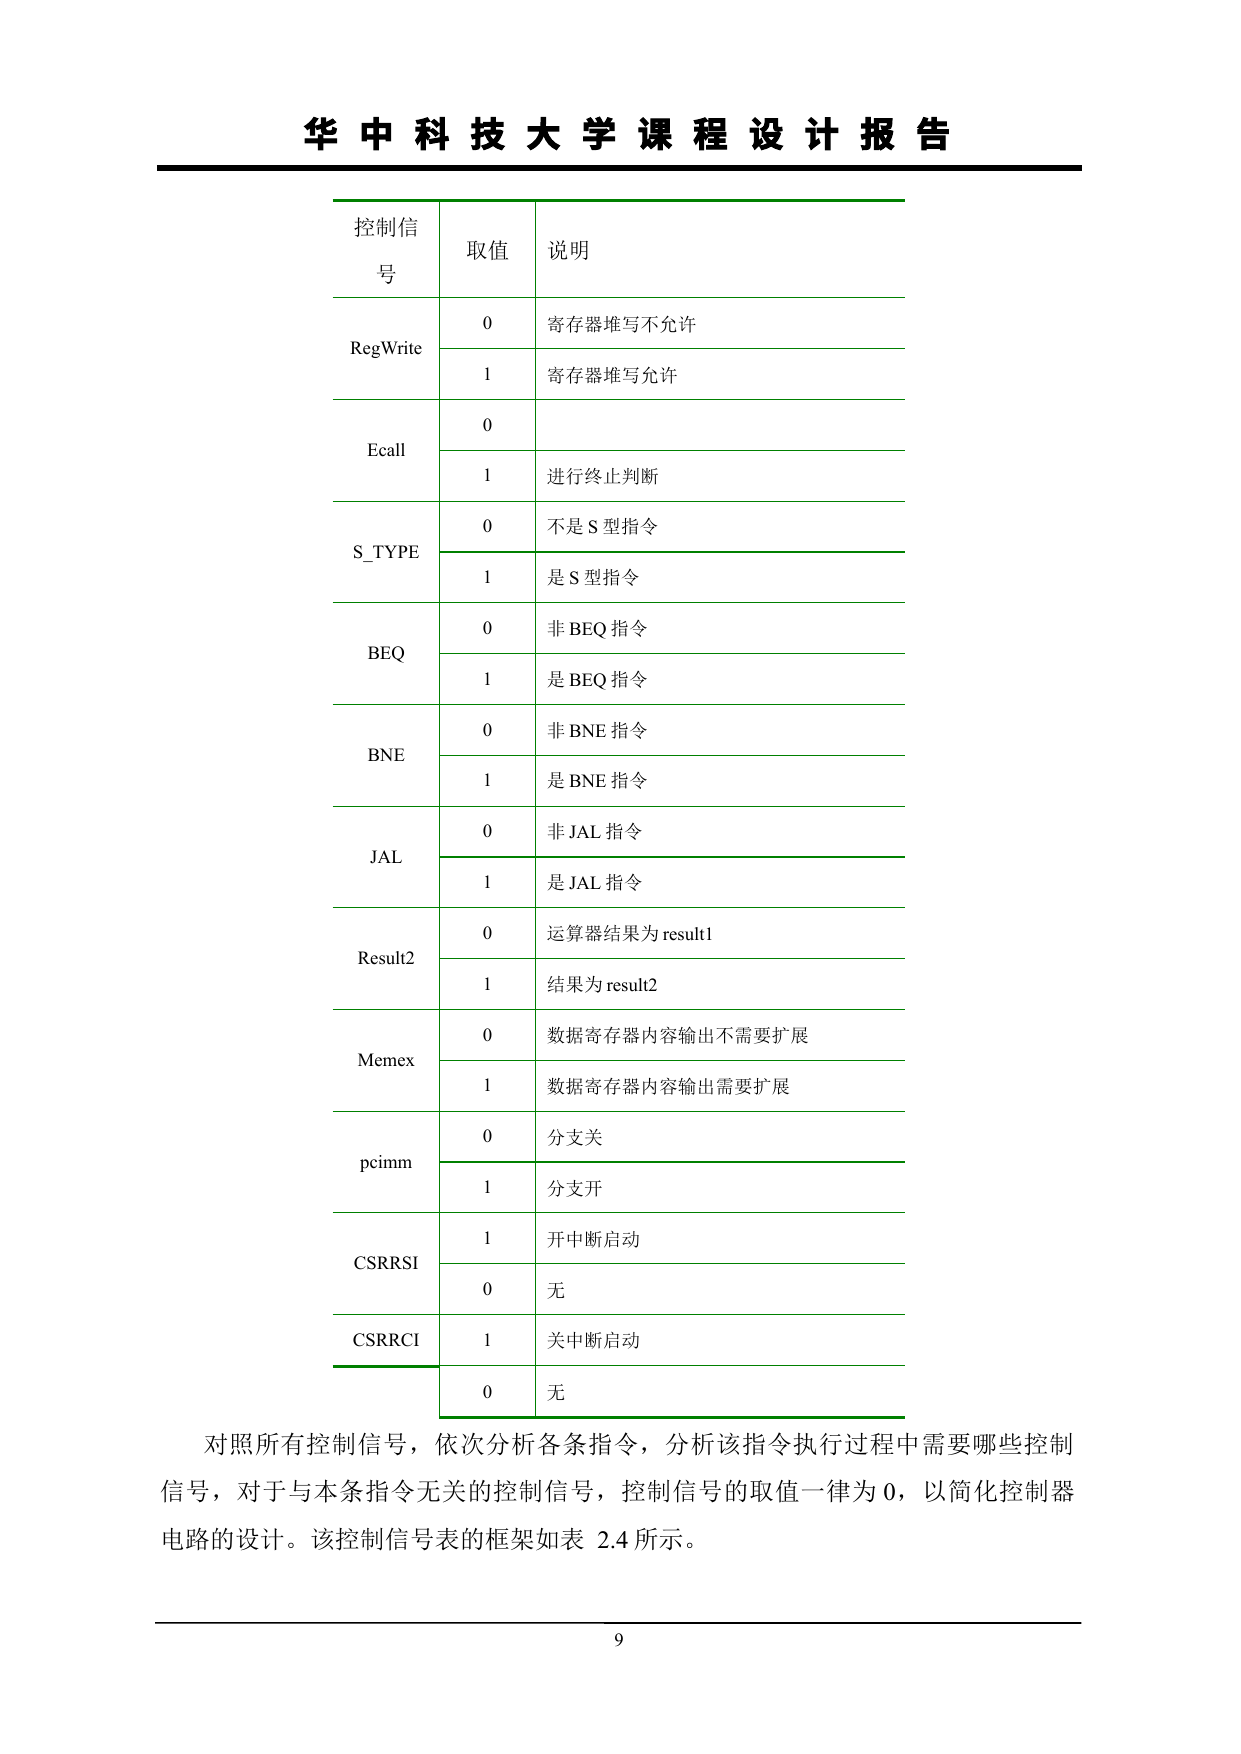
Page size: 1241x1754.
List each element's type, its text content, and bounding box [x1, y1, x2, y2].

table_cell 无 [536, 1264, 905, 1314]
table_cell JAL [333, 807, 439, 907]
table_cell pcimm [333, 1112, 439, 1212]
table_cell 非BEQ指令 [536, 603, 905, 653]
table_cell 1 [440, 451, 535, 501]
table_cell 运算器结果为result1 [536, 908, 905, 958]
table_cell 1 [440, 349, 535, 399]
table_cell Result2 [333, 908, 439, 1009]
table_cell CSRRCI [333, 1315, 439, 1365]
table_cell [536, 400, 905, 450]
table_cell 0 [440, 807, 535, 856]
table_cell 开中断启动 [536, 1213, 905, 1263]
table_cell 分支开 [536, 1163, 905, 1212]
table_cell CSRRSI [333, 1213, 439, 1314]
table_cell 非BNE指令 [536, 705, 905, 755]
table_cell 数据寄存器内容输出需要扩展 [536, 1061, 905, 1111]
table_cell Ecall [333, 400, 439, 501]
table_cell 寄存器堆写不允许 [536, 298, 905, 348]
table_cell 0 [440, 1010, 535, 1060]
table_header 取值 [440, 202, 535, 297]
table_cell 无 [536, 1366, 905, 1416]
table_cell BNE [333, 705, 439, 806]
table_cell 是BEQ指令 [536, 654, 905, 704]
table_cell 0 [440, 705, 535, 755]
table_cell RegWrite [333, 298, 439, 399]
table_cell 1 [440, 1315, 535, 1365]
table_cell 0 [440, 1112, 535, 1161]
table_cell 进行终止判断 [536, 451, 905, 501]
table_cell 1 [440, 858, 535, 907]
table_cell 1 [440, 1213, 535, 1263]
table_cell 0 [440, 1264, 535, 1314]
table_cell 0 [440, 400, 535, 450]
table_cell 1 [440, 959, 535, 1009]
table_cell 结果为result2 [536, 959, 905, 1009]
table_cell 寄存器堆写允许 [536, 349, 905, 399]
table_cell 1 [440, 1163, 535, 1212]
table_cell 0 [440, 502, 535, 551]
table_header 控制信号 [333, 202, 439, 297]
table_cell 1 [440, 654, 535, 704]
table_cell 数据寄存器内容输出不需要扩展 [536, 1010, 905, 1060]
table_cell 1 [440, 553, 535, 602]
table_cell 1 [440, 756, 535, 806]
table_cell 非JAL指令 [536, 807, 905, 856]
table_cell 0 [440, 1366, 535, 1416]
table_cell S_TYPE [333, 502, 439, 602]
table_cell BEQ [333, 603, 439, 704]
table_header 说明 [536, 202, 905, 297]
table_cell Memex [333, 1010, 439, 1111]
table_cell 1 [440, 1061, 535, 1111]
table_cell 0 [440, 298, 535, 348]
table_cell 关中断启动 [536, 1315, 905, 1365]
table_cell 0 [440, 603, 535, 653]
table_cell 是JAL指令 [536, 858, 905, 907]
table_cell 是BNE指令 [536, 756, 905, 806]
table_cell 是S型指令 [536, 553, 905, 602]
table_cell 0 [440, 908, 535, 958]
table_cell 不是S型指令 [536, 502, 905, 551]
table_cell 分支关 [536, 1112, 905, 1161]
